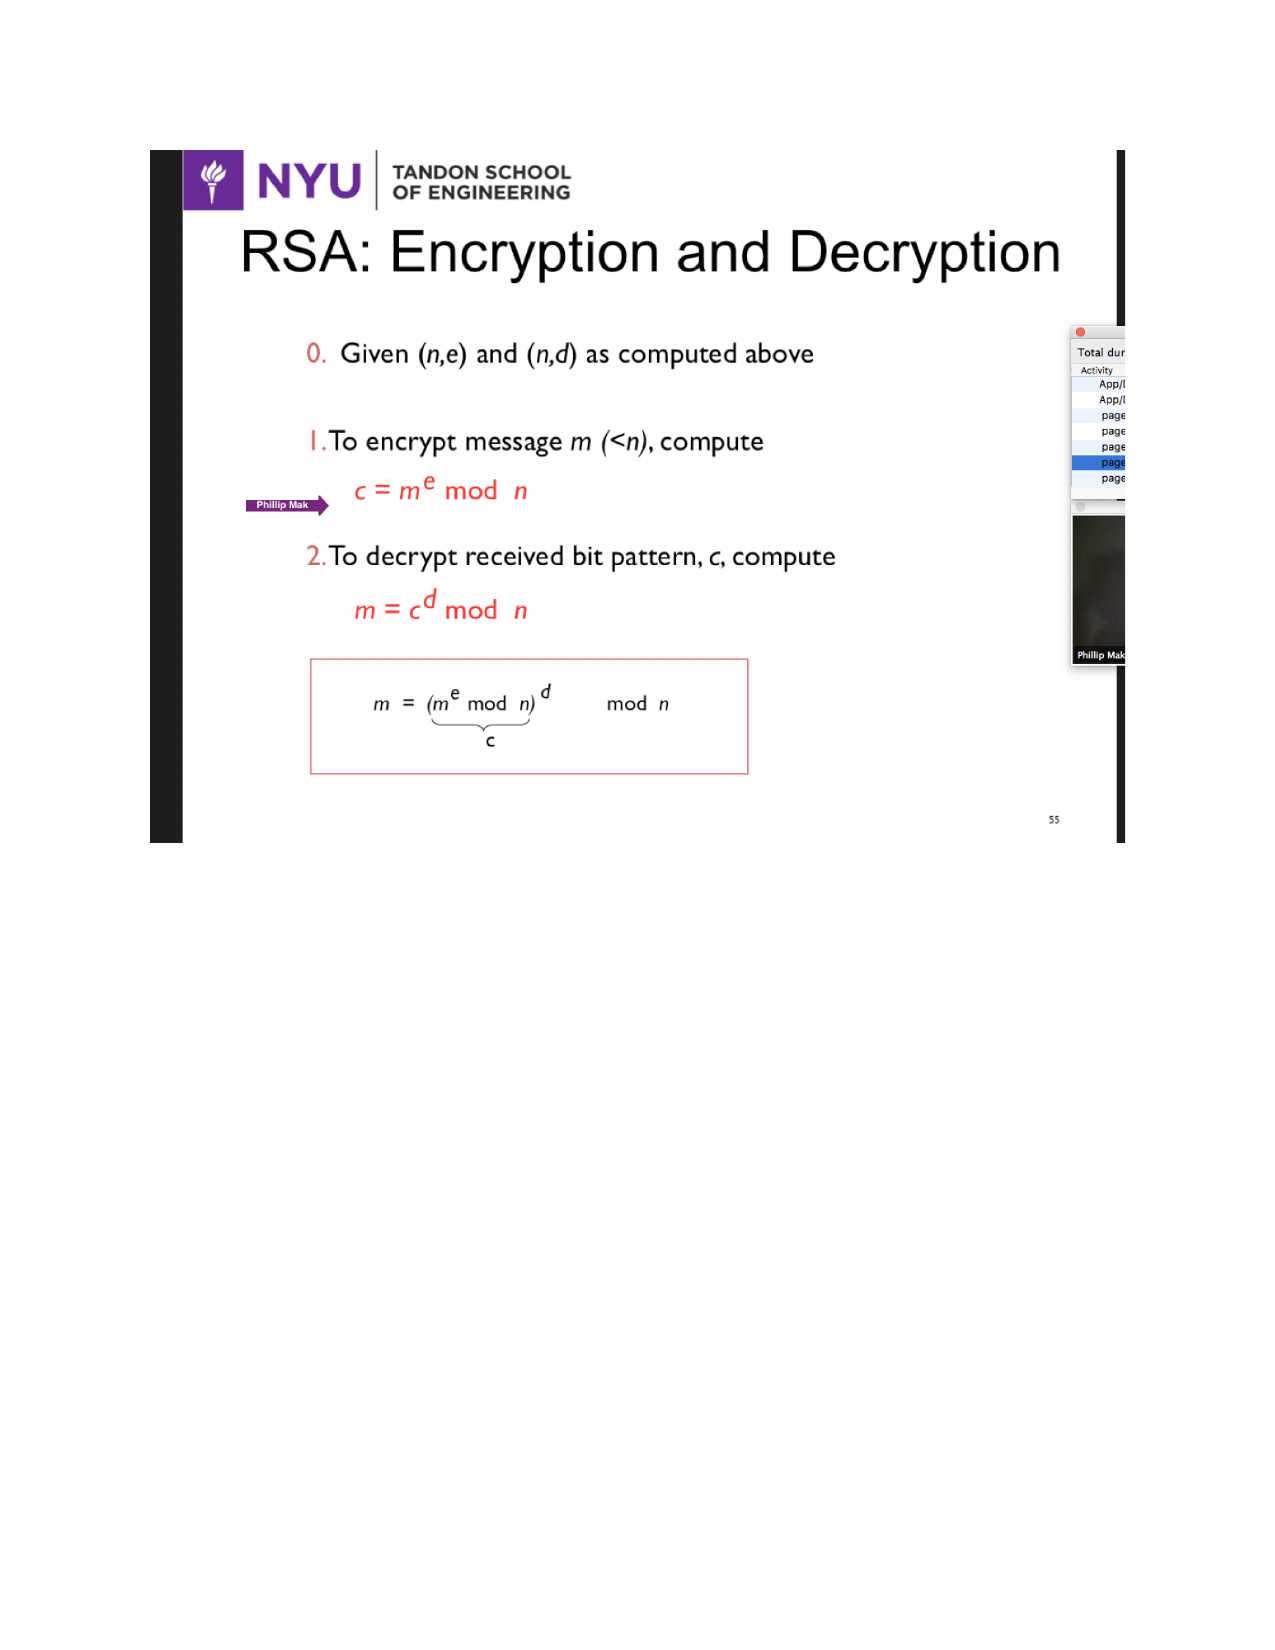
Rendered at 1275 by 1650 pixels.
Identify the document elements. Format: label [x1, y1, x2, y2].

picture [150, 150, 1125, 843]
